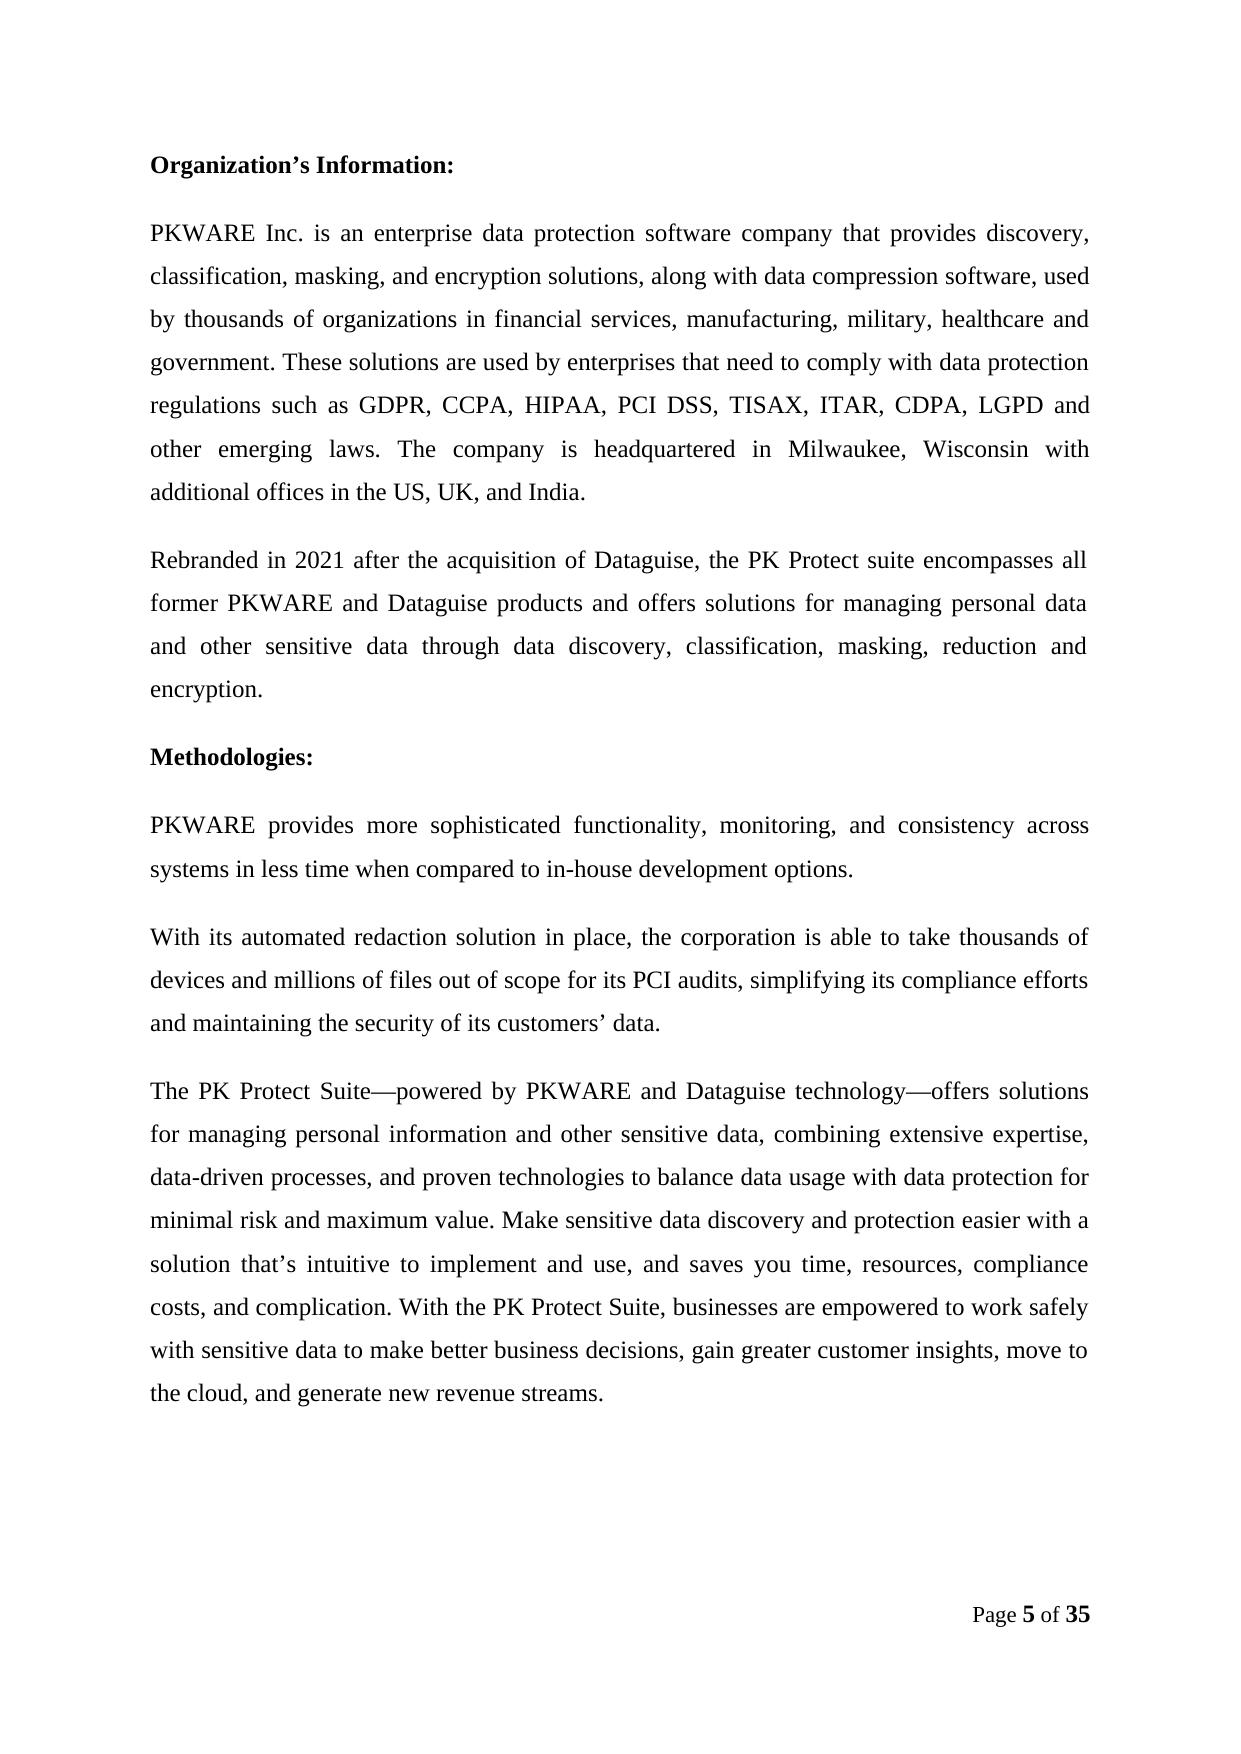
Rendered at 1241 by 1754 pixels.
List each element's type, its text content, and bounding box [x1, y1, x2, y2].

text Methodologies: [150, 742, 1090, 771]
text The PK Protect Suite—powered by PKWARE and Dataguise technology—offers solutions for managing personal information and other sensitive data, combining extensive expertise, data-driven processes, and proven technologies to balance data usage with data protection for minimal risk and maximum value. Make sensitive data discovery and protection easier with a solution that’s intuitive to implement and use, and saves you time, resources, compliance costs, and complication. With the PK Protect Suite, businesses are empowered to work safely with sensitive data to make better business decisions, gain greater customer insights, move to the cloud, and generate new revenue streams. [150, 1076, 1090, 1407]
text With its automated redaction solution in place, the corporation is able to take thousands of devices and millions of files out of scope for its PCI audits, simplifying its compliance efforts and maintaining the security of its customers’ data. [150, 922, 1090, 1037]
text PKWARE provides more sophisticated functionality, monitoring, and consistency across systems in less time when compared to in-house development options. [150, 811, 1090, 882]
text PKWARE Inc. is an enterprise data protection software company that provides discovery, classification, masking, and encryption solutions, along with data compression software, used by thousands of organizations in financial services, manufacturing, military, healthcare and government. These solutions are used by enterprises that need to comply with data protection regulations such as GDPR, CCPA, HIPAA, PCI DSS, TISAX, ITAR, CDPA, LGPD and other emerging laws. The company is headquartered in Milwaukee, Wisconsin with additional offices in the US, UK, and India. [150, 218, 1090, 506]
text Organization’s Information: [150, 150, 1090, 179]
text Rebranded in 2021 after the acquisition of Dataguise, the PK Protect suite encompasses all former PKWARE and Dataguise products and offers solutions for managing personal data and other sensitive data through data discovery, classification, masking, reduction and encryption. [150, 545, 1088, 703]
